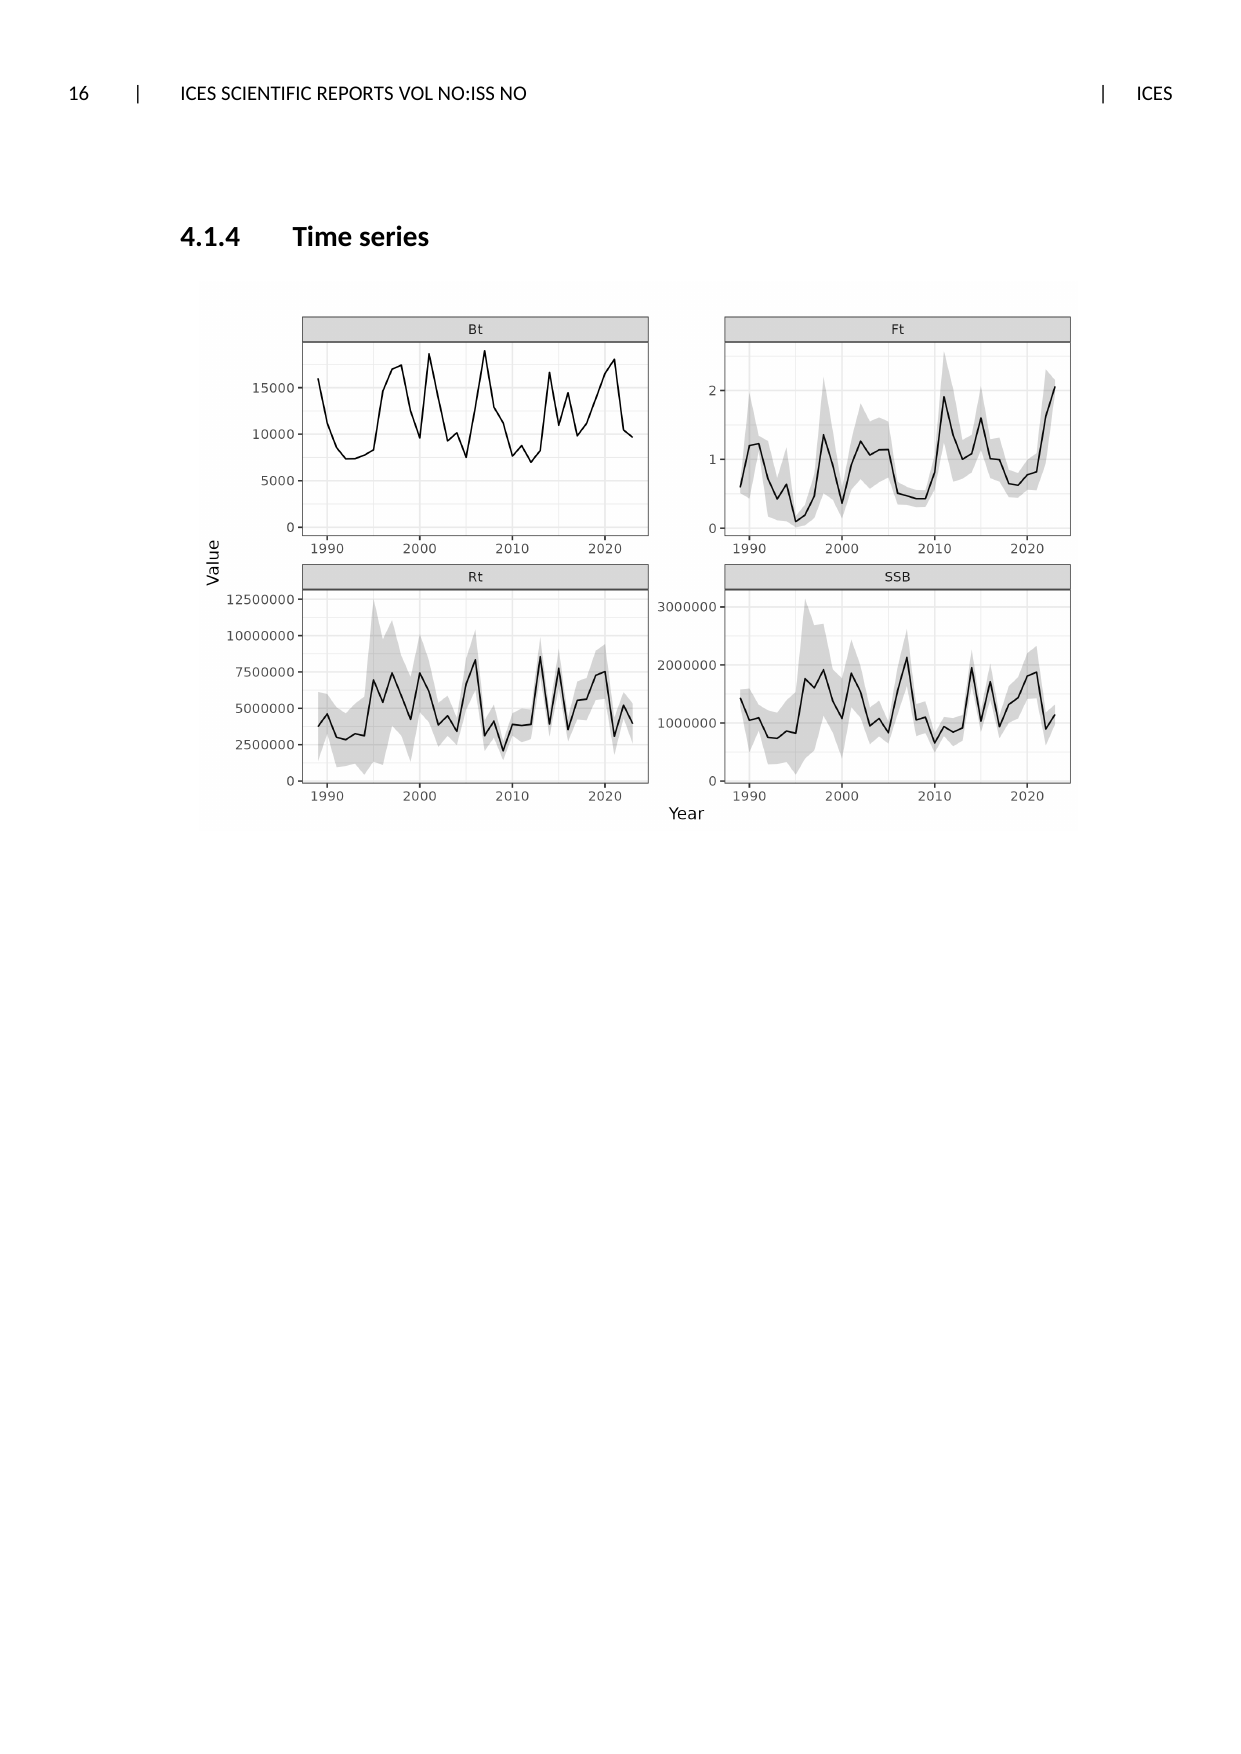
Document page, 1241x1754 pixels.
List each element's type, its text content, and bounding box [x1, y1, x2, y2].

picture [198, 281, 1079, 831]
subtitle Time series [180, 218, 1060, 254]
